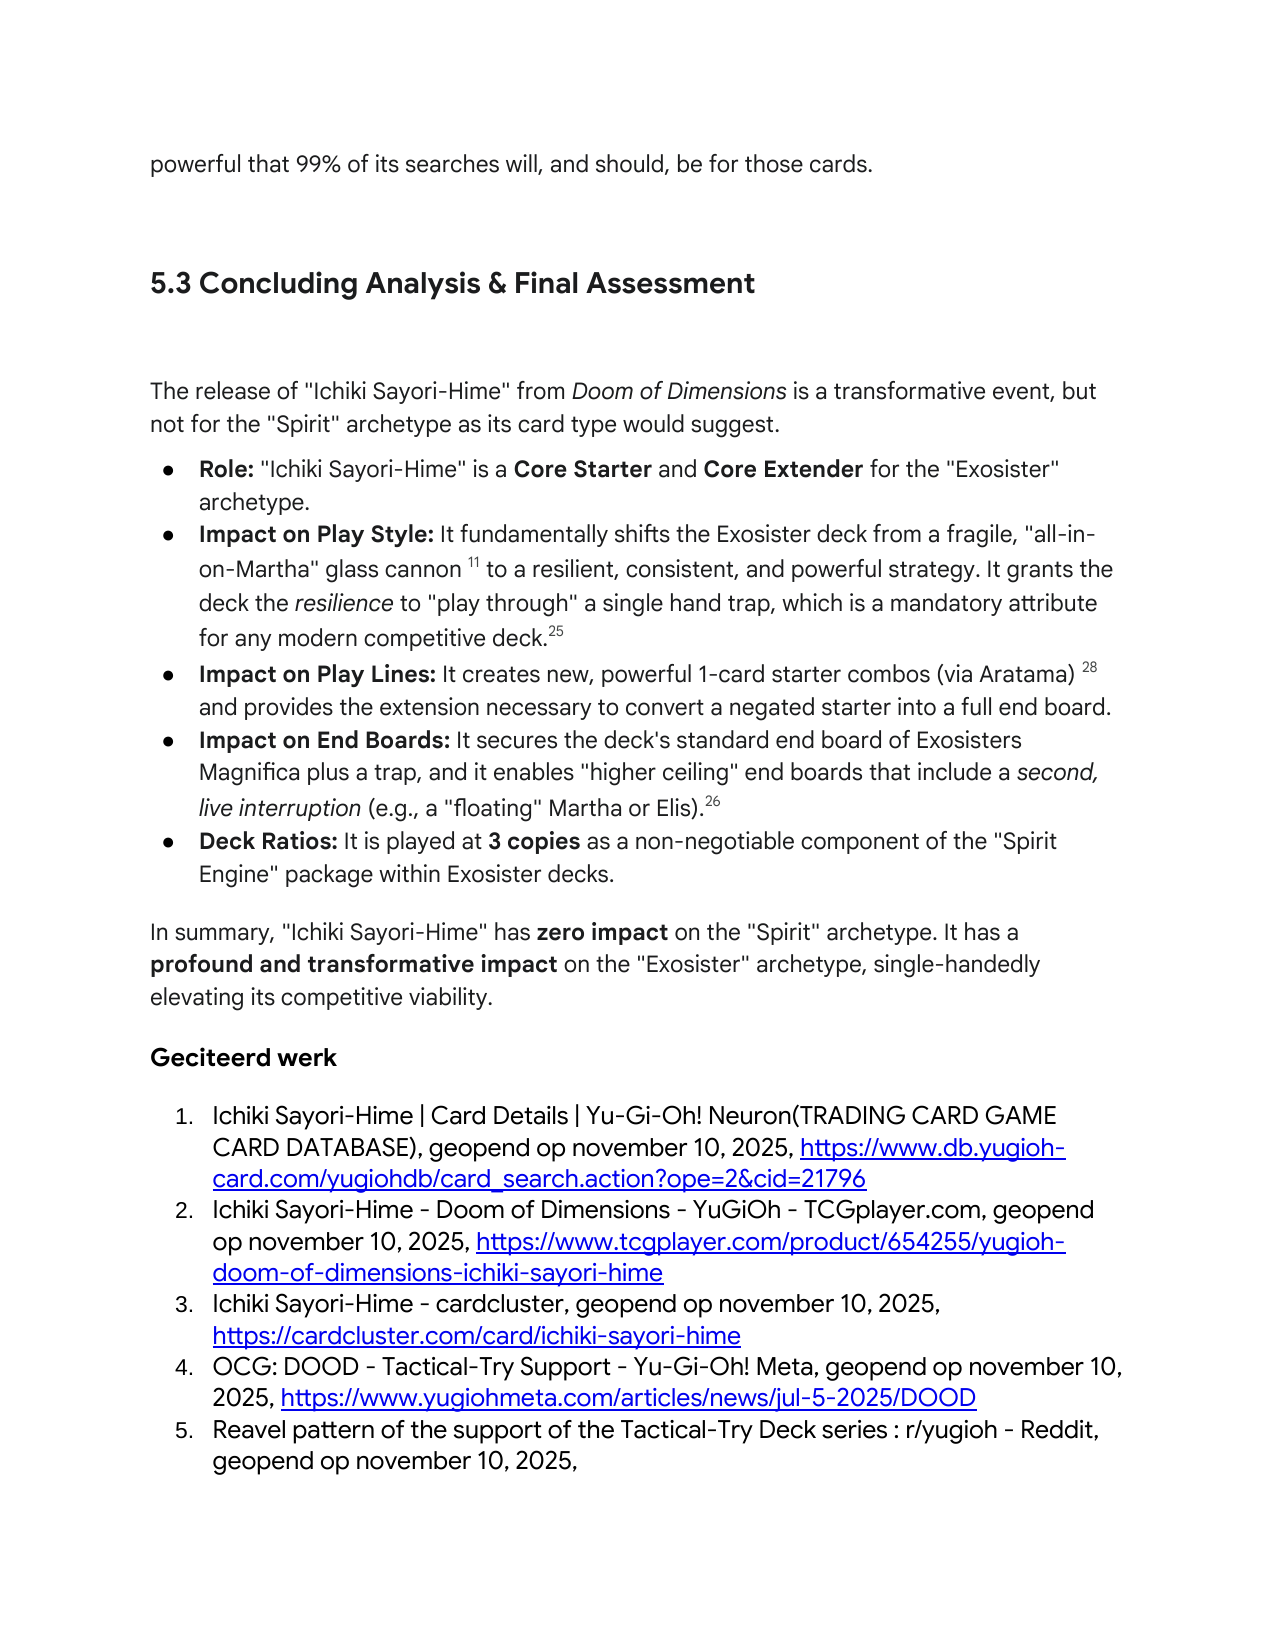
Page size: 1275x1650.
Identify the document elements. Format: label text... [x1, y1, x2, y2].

list Deck Ratios: It is played at 3 copies as a non-negotiable component of the "Spirit Engine" package within Exosister decks. [161, 827, 1125, 889]
list Ichiki Sayori-Hime - Doom of Dimensions - YuGiOh - TCGplayer.com, geopend op november 10, 2025, https://www.tcgplayer.com/product/654255/yugioh-doom-of-dimensions-ichiki-sayori-hime [175, 1194, 1125, 1289]
subtitle Geciteerd werk [150, 1043, 1125, 1074]
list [175, 1414, 1125, 1477]
text The release of "Ichiki Sayori-Hime" from Doom of Dimensions is a transformative event, but not for the "Spirit" archetype as its card type would suggest. [150, 377, 1125, 439]
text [150, 150, 1125, 179]
list OCG: DOOD - Tactical-Try Support - Yu-Gi-Oh! Meta, geopend op november 10, 2025, https://www.yugiohmeta.com/articles/news/jul-5-2025/DOOD [175, 1351, 1125, 1414]
subtitle 5.3 Concluding Analysis & Final Assessment [150, 265, 1125, 302]
list Role: "Ichiki Sayori-Hime" is a Core Starter and Core Extender for the "Exosister" archetype. [161, 455, 1125, 517]
text In summary, "Ichiki Sayori-Hime" has zero impact on the "Spirit" archetype. It has a profound and transformative impact on the "Exosister" archetype, single-handedly elevating its competitive viability. [150, 918, 1125, 1012]
list Ichiki Sayori-Hime | Card Details | Yu-Gi-Oh! Neuron(TRADING CARD GAME CARD DATABASE), geopend op november 10, 2025, https://www.db.yugioh-card.com/yugiohdb/card_search.action?ope=2&cid=21796 [175, 1101, 1125, 1194]
list Impact on Play Style: It fundamentally shifts the Exosister deck from a fragile, "all-in-on-Martha" glass cannon 11 to a resilient, consistent, and powerful strategy. It grants the deck the resilience to "play through" a single hand trap, which is a mandatory attribute for any modern competitive deck.25 [161, 521, 1125, 653]
list Ichiki Sayori-Hime - cardcluster, geopend op november 10, 2025, https://cardcluster.com/card/ichiki-sayori-hime [175, 1289, 1125, 1351]
list Impact on End Boards: It secures the deck's standard end board of Exosisters Magnifica plus a trap, and it enables "higher ceiling" end boards that include a second, live interruption (e.g., a "floating" Martha or Elis).26 [161, 726, 1125, 823]
list Impact on Play Lines: It creates new, powerful 1-card starter combos (via Aratama) 28 and provides the extension necessary to convert a negated starter into a full end board. [161, 658, 1125, 722]
